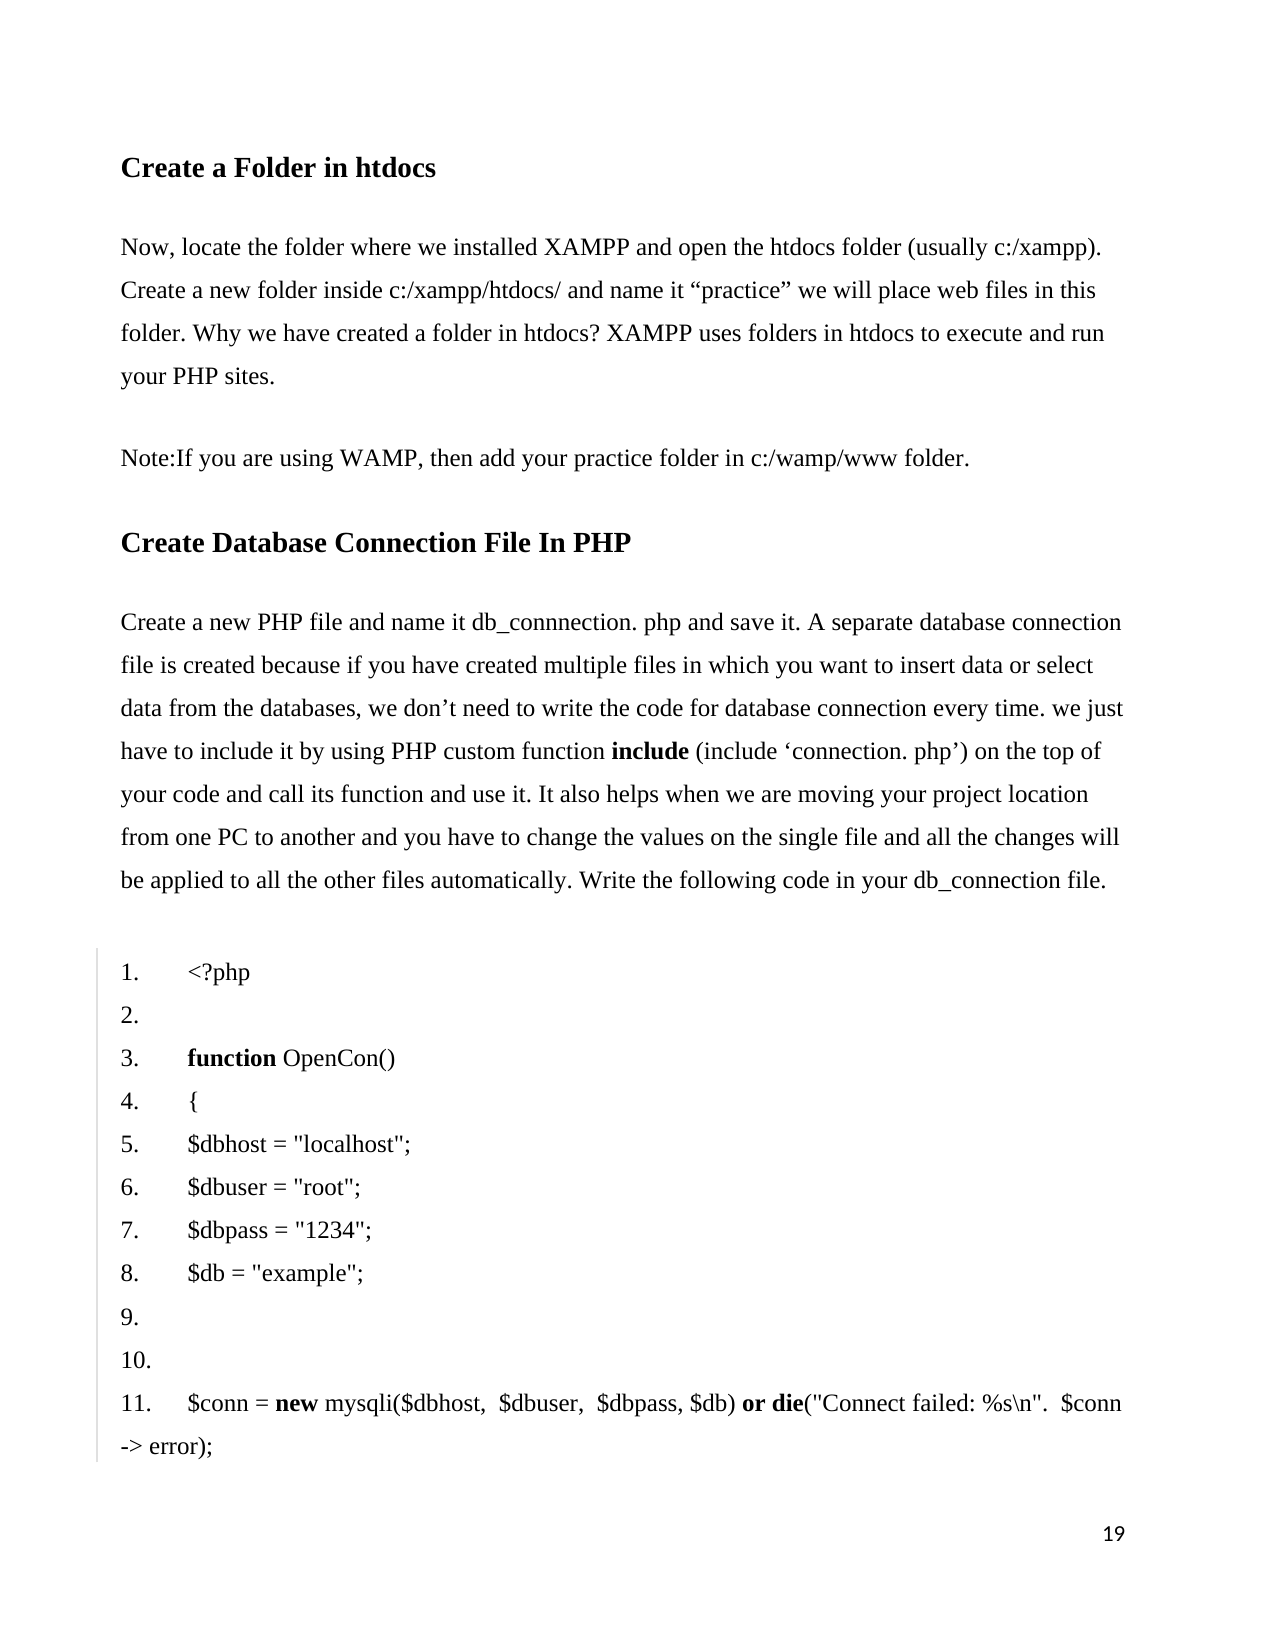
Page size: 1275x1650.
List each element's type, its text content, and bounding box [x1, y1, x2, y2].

text Now, locate the folder where we installed XAMPP and open the htdocs folder (usually c:/xampp). Create a new folder inside c:/xampp/htdocs/ and name it “practice” we will place web files in this folder. Why we have created a folder in htdocs? XAMPP uses folders in htdocs to execute and run your PHP sites. [120, 232, 1125, 390]
list <?php [98, 949, 1133, 985]
list $dbuser = "root"; [98, 1170, 1133, 1201]
list $conn = new mysqli($dbhost, $dbuser, $dbpass, $db) or die("Connect failed: %s\n". $conn -> error); [98, 1385, 1133, 1462]
list { [98, 1083, 1133, 1115]
list function OpenCon() [98, 1040, 1133, 1072]
text Create a Folder in htdocs [120, 150, 1125, 183]
text Note:If you are using WAMP, then add your practice folder in c:/wamp/www folder. [120, 443, 1125, 472]
text Create Database Connection File In PHP [120, 525, 1125, 559]
list $dbpass = "1234"; [98, 1213, 1133, 1244]
list $db = "example"; [98, 1256, 1133, 1287]
text Create a new PHP file and name it db_connnection. php and save it. A separate database connection file is created because if you have created multiple files in which you want to insert data or select data from the databases, we don’t need to write the code for database connection every time. we just have to include it by using PHP custom function include (include ‘connection. php’) on the top of your code and call its function and use it. It also helps when we are moving your project location from one PC to another and you have to change the values on the single file and all the changes will be applied to all the other files automatically. Write the following code in your db_connection file. [120, 607, 1125, 894]
list $dbhost = "localhost"; [98, 1127, 1133, 1158]
